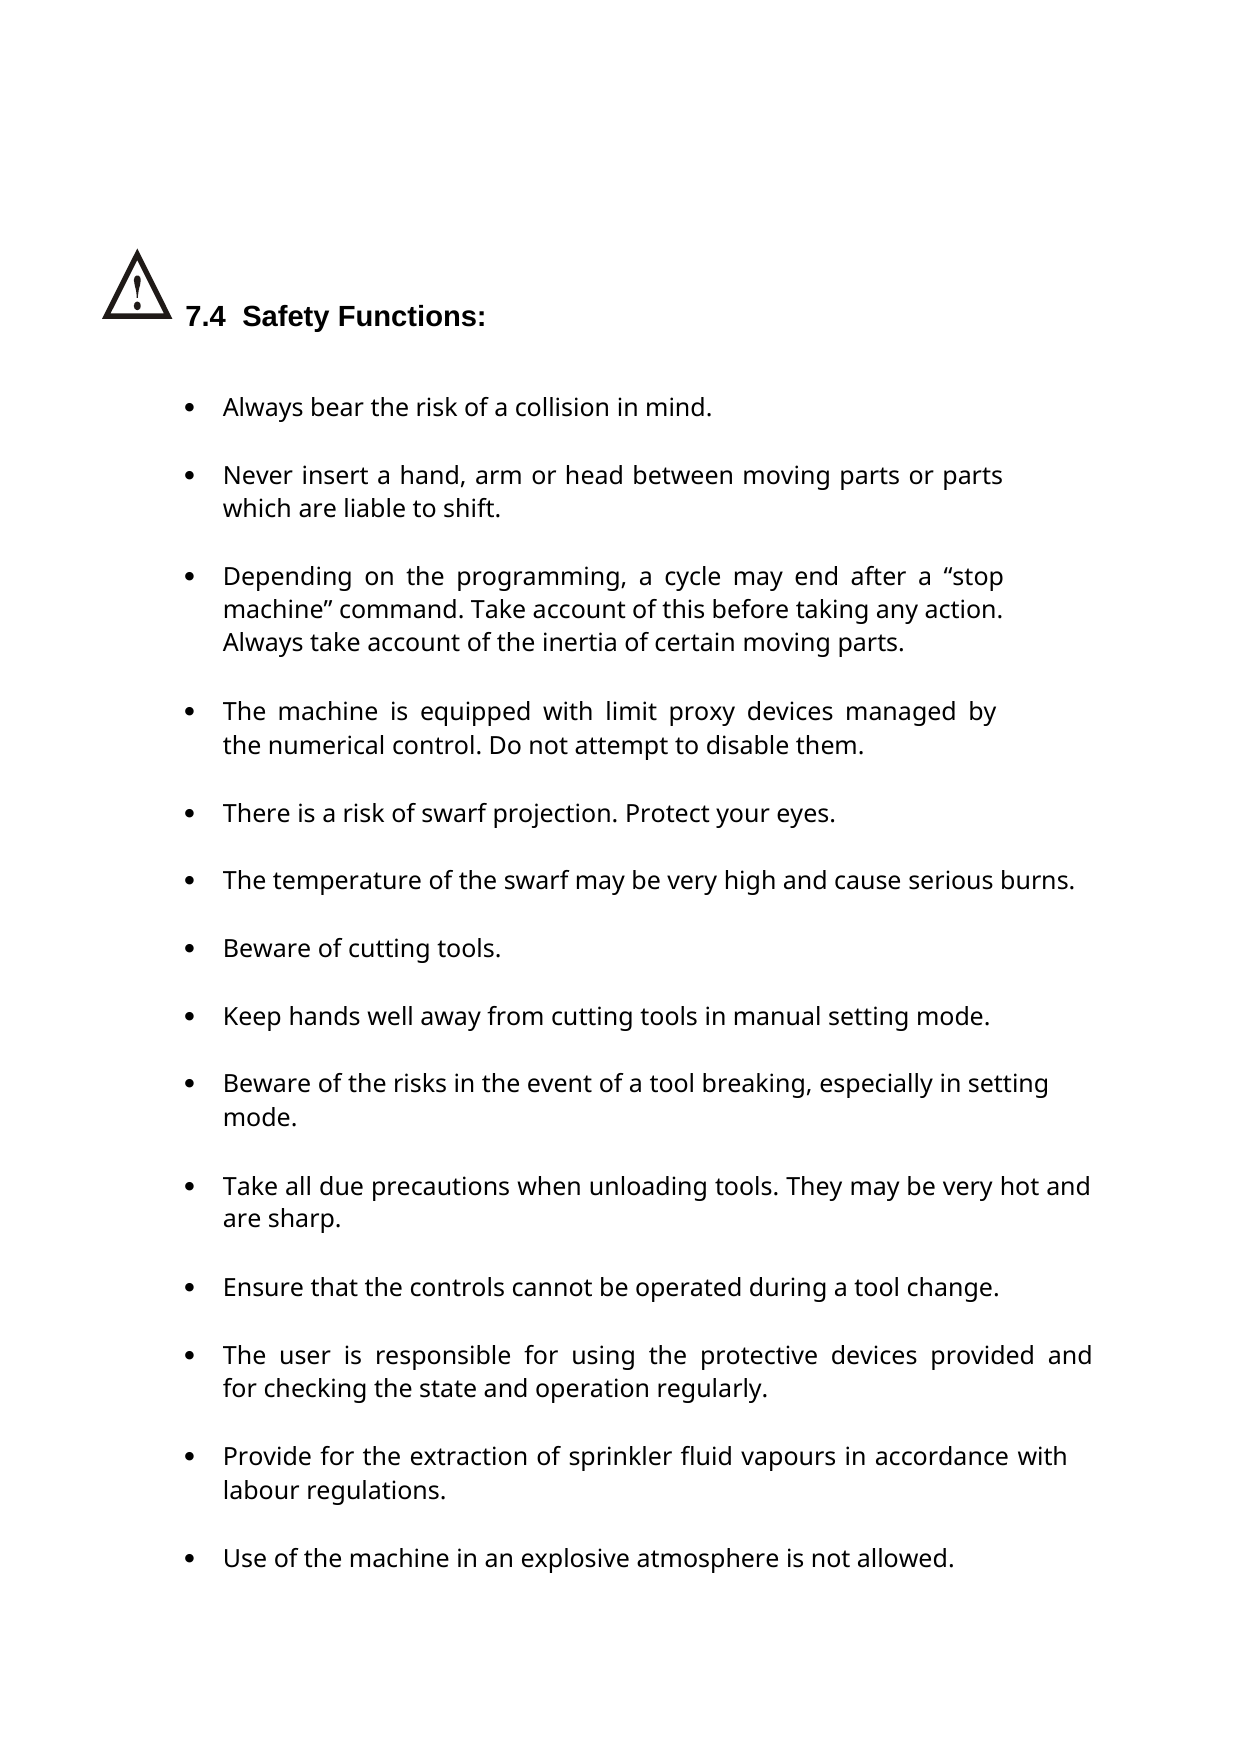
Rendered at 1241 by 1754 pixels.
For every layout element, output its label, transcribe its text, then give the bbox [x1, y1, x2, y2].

list Use of the machine in an explosive atmosphere is not allowed. [185, 1540, 1105, 1574]
list The user is responsible for using the protective devices provided and for checking the state and operation regularly. [185, 1337, 1093, 1404]
list Provide for the extraction of sprinkler fluid vapours in accordance with labour regulations. [185, 1438, 1093, 1506]
list Ensure that the controls cannot be operated during a tool change. [185, 1269, 1105, 1303]
list Keep hands well away from cutting tools in manual setting mode. [185, 998, 1105, 1032]
list Beware of the risks in the event of a tool breaking, especially in setting mode. [185, 1066, 1105, 1134]
list The machine is equipped with limit proxy devices managed by the numerical control. Do not attempt to disable them. [185, 693, 1004, 762]
list The temperature of the swarf may be very high and cause serious burns. [185, 863, 1105, 897]
list Beware of cutting tools. [185, 931, 1105, 965]
list Take all due precautions when unloading tools. They may be very hot and are sharp. [185, 1168, 1093, 1235]
subtitle Safety Functions: [185, 299, 1105, 332]
list Always bear the risk of a collision in mind. [185, 389, 1105, 423]
list Depending on the programming, a cycle may end after a “stop machine” command. Take account of this before taking any action. Always take account of the inertia of certain moving parts. [185, 559, 1004, 659]
list There is a risk of swarf projection. Protect your eyes. [185, 795, 1105, 829]
list Never insert a hand, arm or head between moving parts or parts which are liable to shift. [185, 458, 1004, 524]
